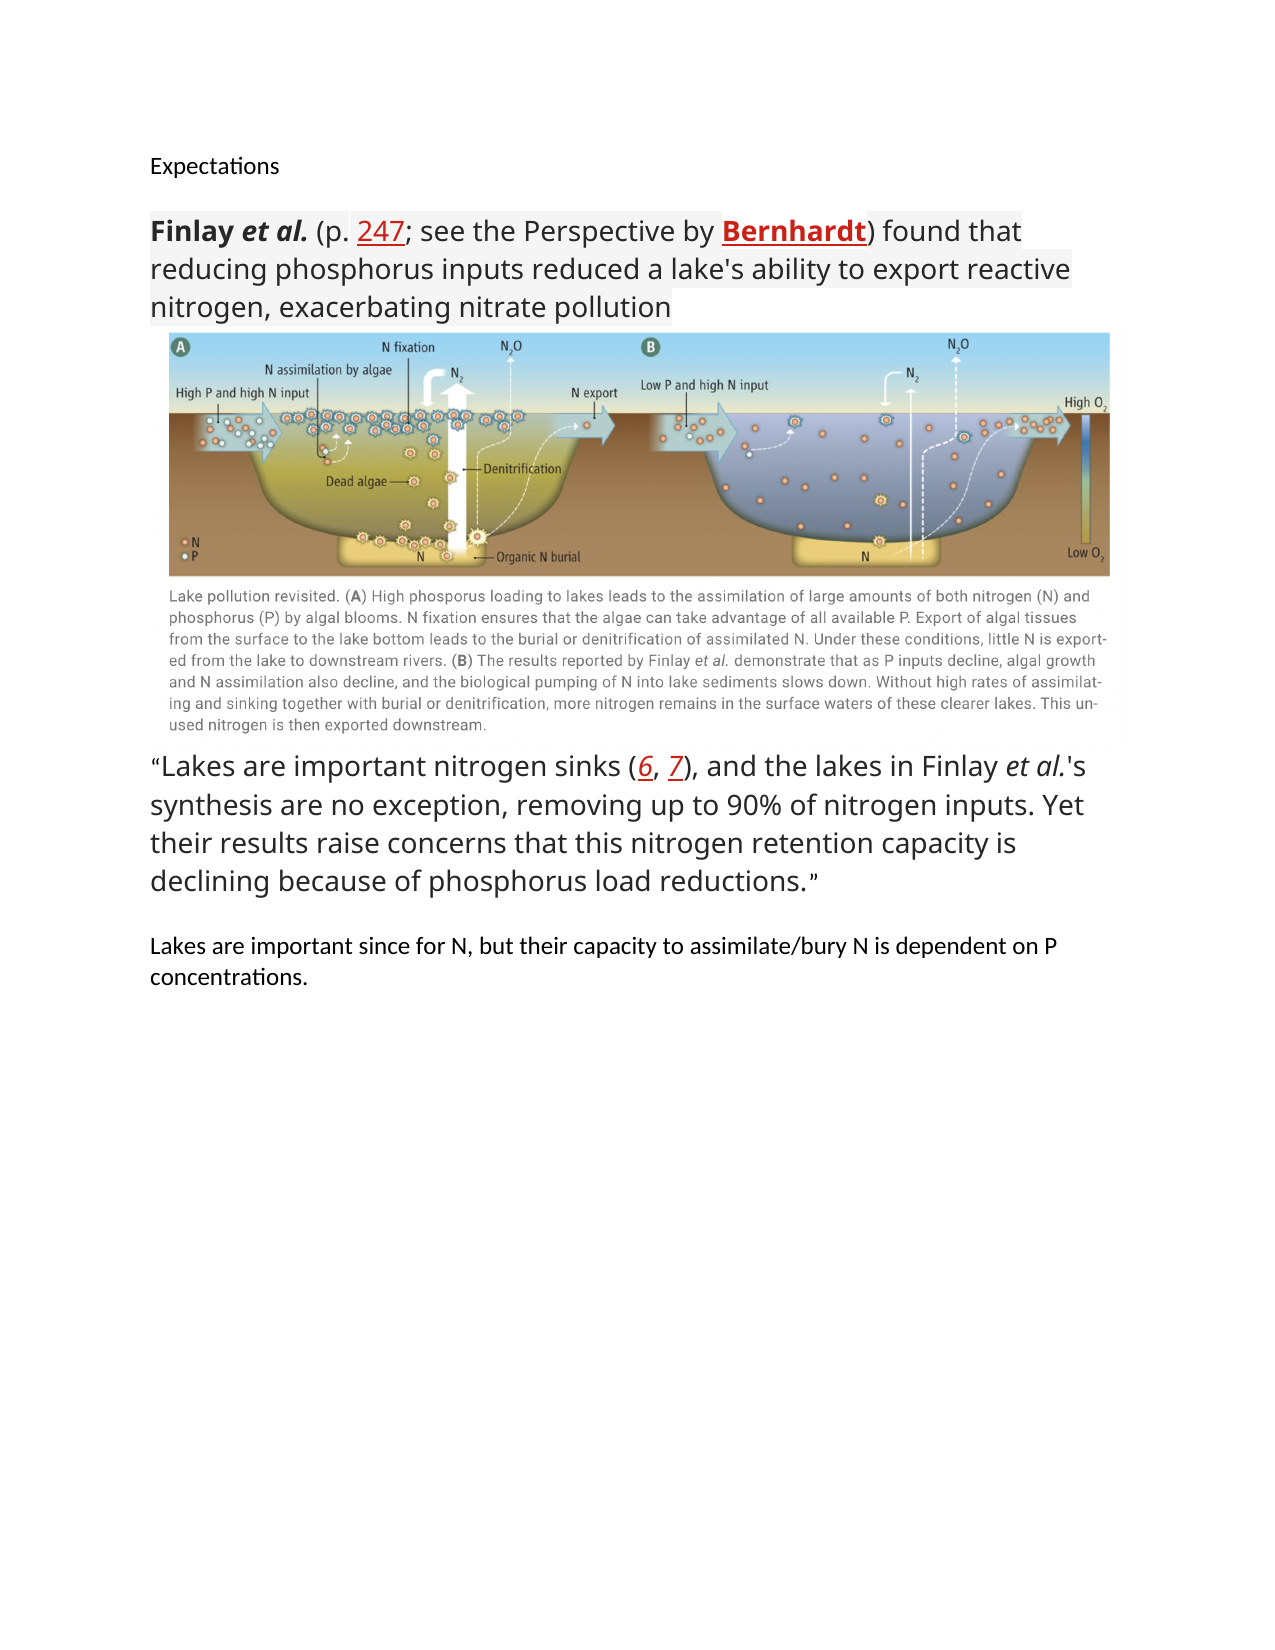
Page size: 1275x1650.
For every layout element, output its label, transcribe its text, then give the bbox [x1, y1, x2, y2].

text Finlay et al. (p. 247; see the Perspective by Bernhardt) found that reducing phosphorus inputs reduced a lake's ability to export reactive nitrogen, exacerbating nitrate pollution [672, 211, 1125, 326]
text Expectations [150, 150, 1125, 181]
picture [150, 326, 1125, 747]
text “Lakes are important nitrogen sinks (6, 7), and the lakes in Finlay et al.'s synthesis are no exception, removing up to 90% of nitrogen inputs. Yet their results raise concerns that this nitrogen retention capacity is declining because of phosphorus load reductions.” [808, 747, 1125, 900]
text Lakes are important since for N, but their capacity to assimilate/bury N is dependent on P concentrations. [150, 931, 1125, 992]
